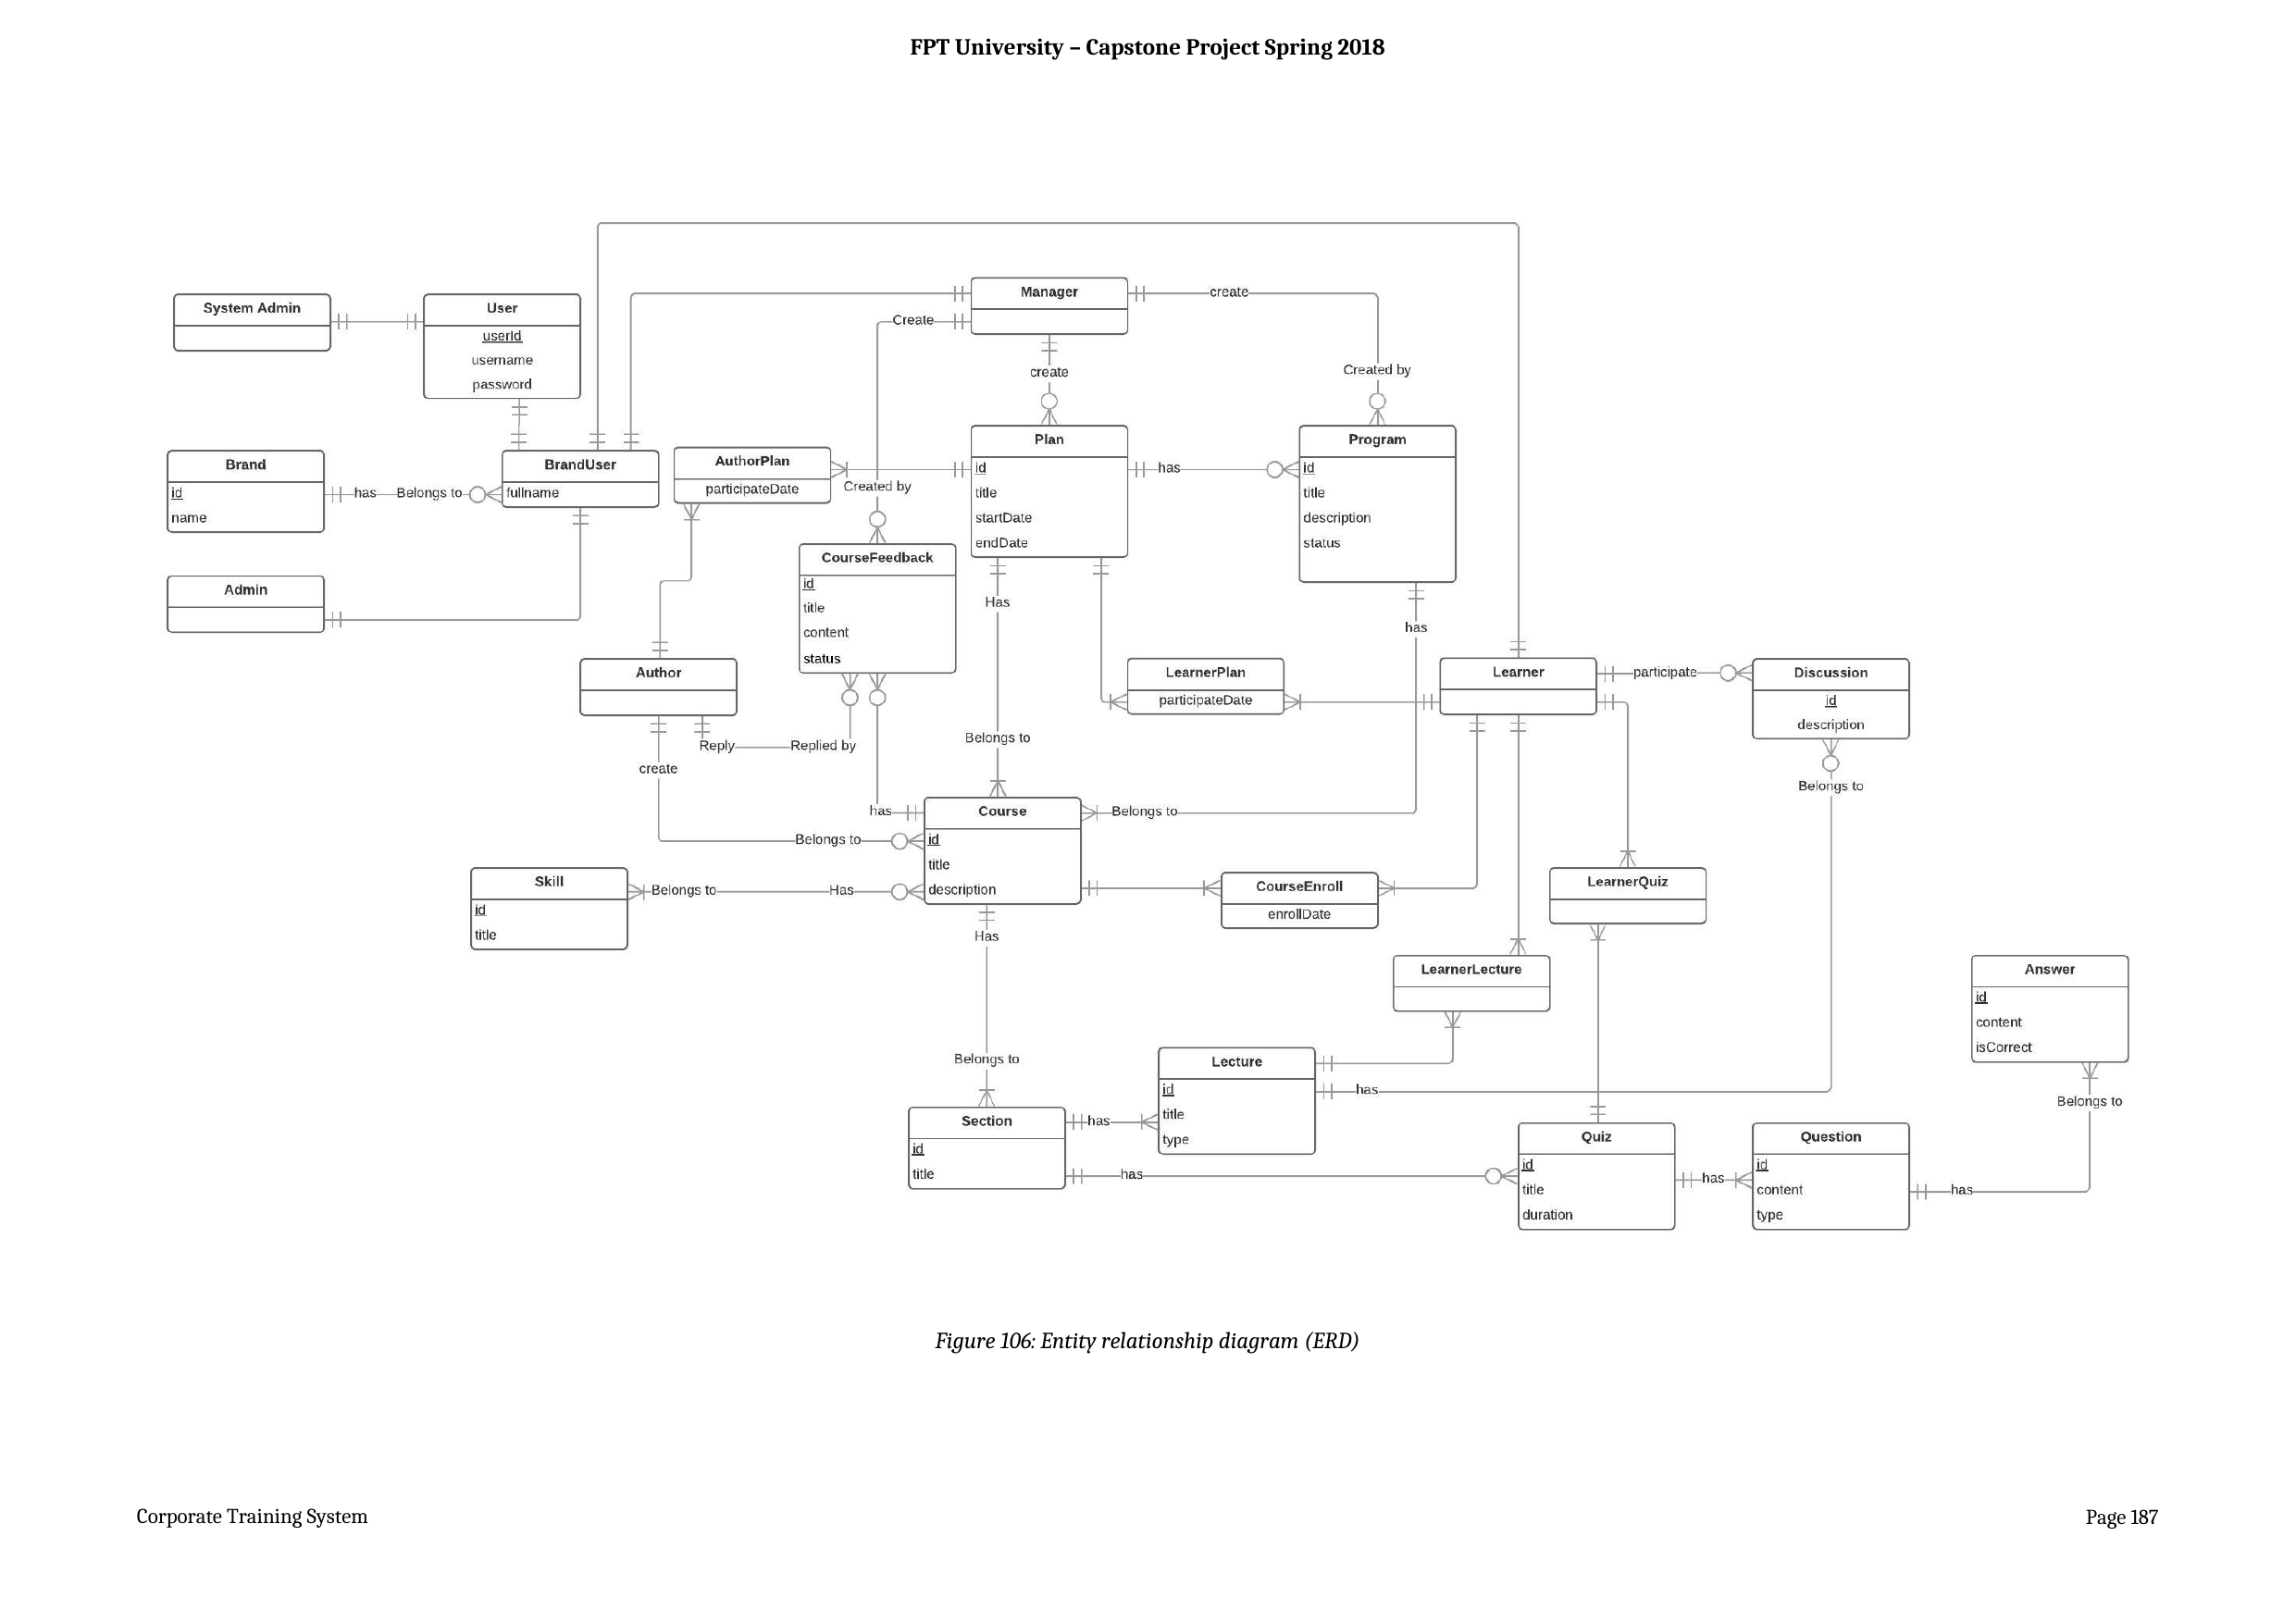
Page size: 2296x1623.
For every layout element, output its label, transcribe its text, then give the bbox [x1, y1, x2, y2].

picture [136, 191, 2159, 1260]
text Figure 106: Entity relationship diagram (ERD) [137, 1328, 2159, 1355]
